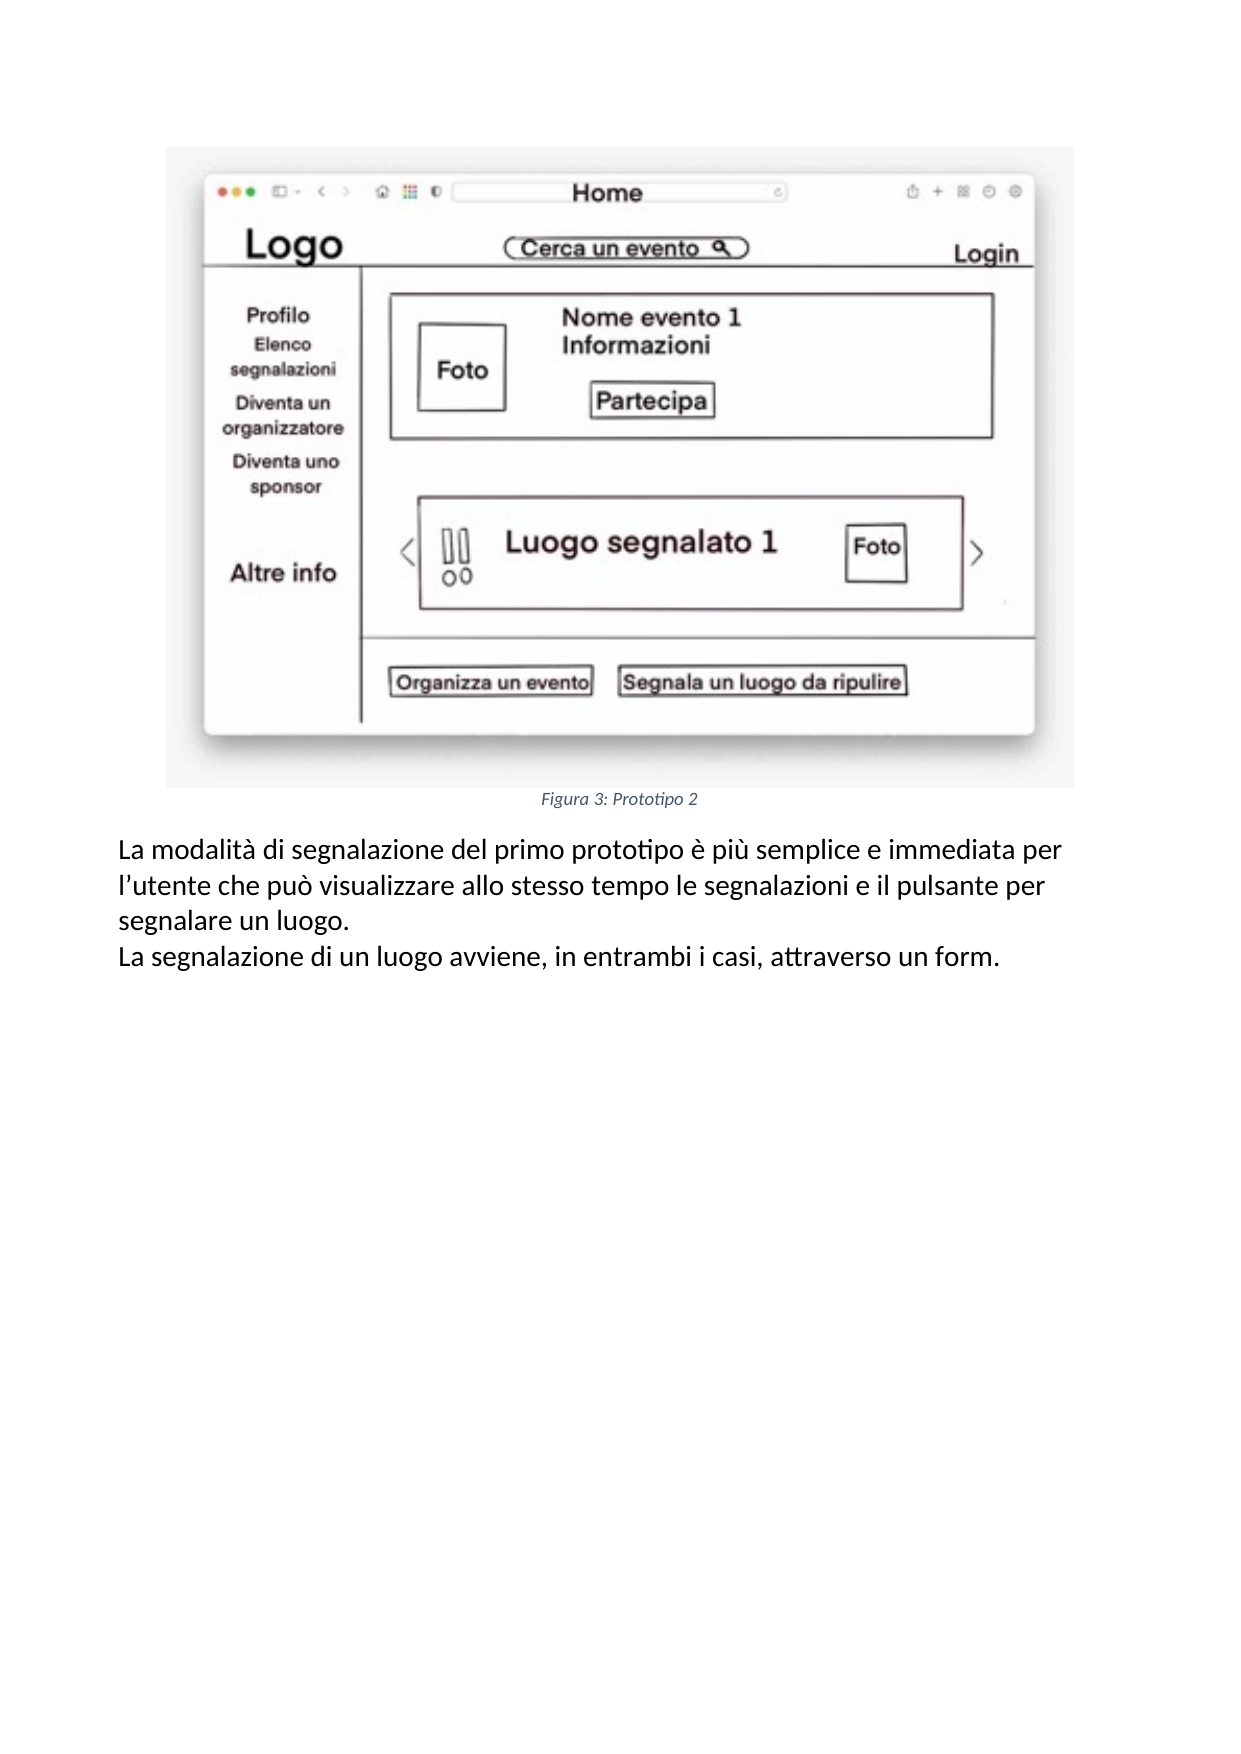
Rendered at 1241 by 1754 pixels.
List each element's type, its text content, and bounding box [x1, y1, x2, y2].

text La segnalazione di un luogo avviene, in entrambi i casi, attraverso un form. [118, 938, 1122, 973]
text La modalità di segnalazione del primo prototipo è più semplice e immediata per l’utente che può visualizzare allo stesso tempo le segnalazioni e il pulsante per segnalare un luogo. [118, 831, 1122, 938]
text Figura 3: Prototipo 2 [118, 787, 1122, 810]
picture [166, 147, 1075, 788]
